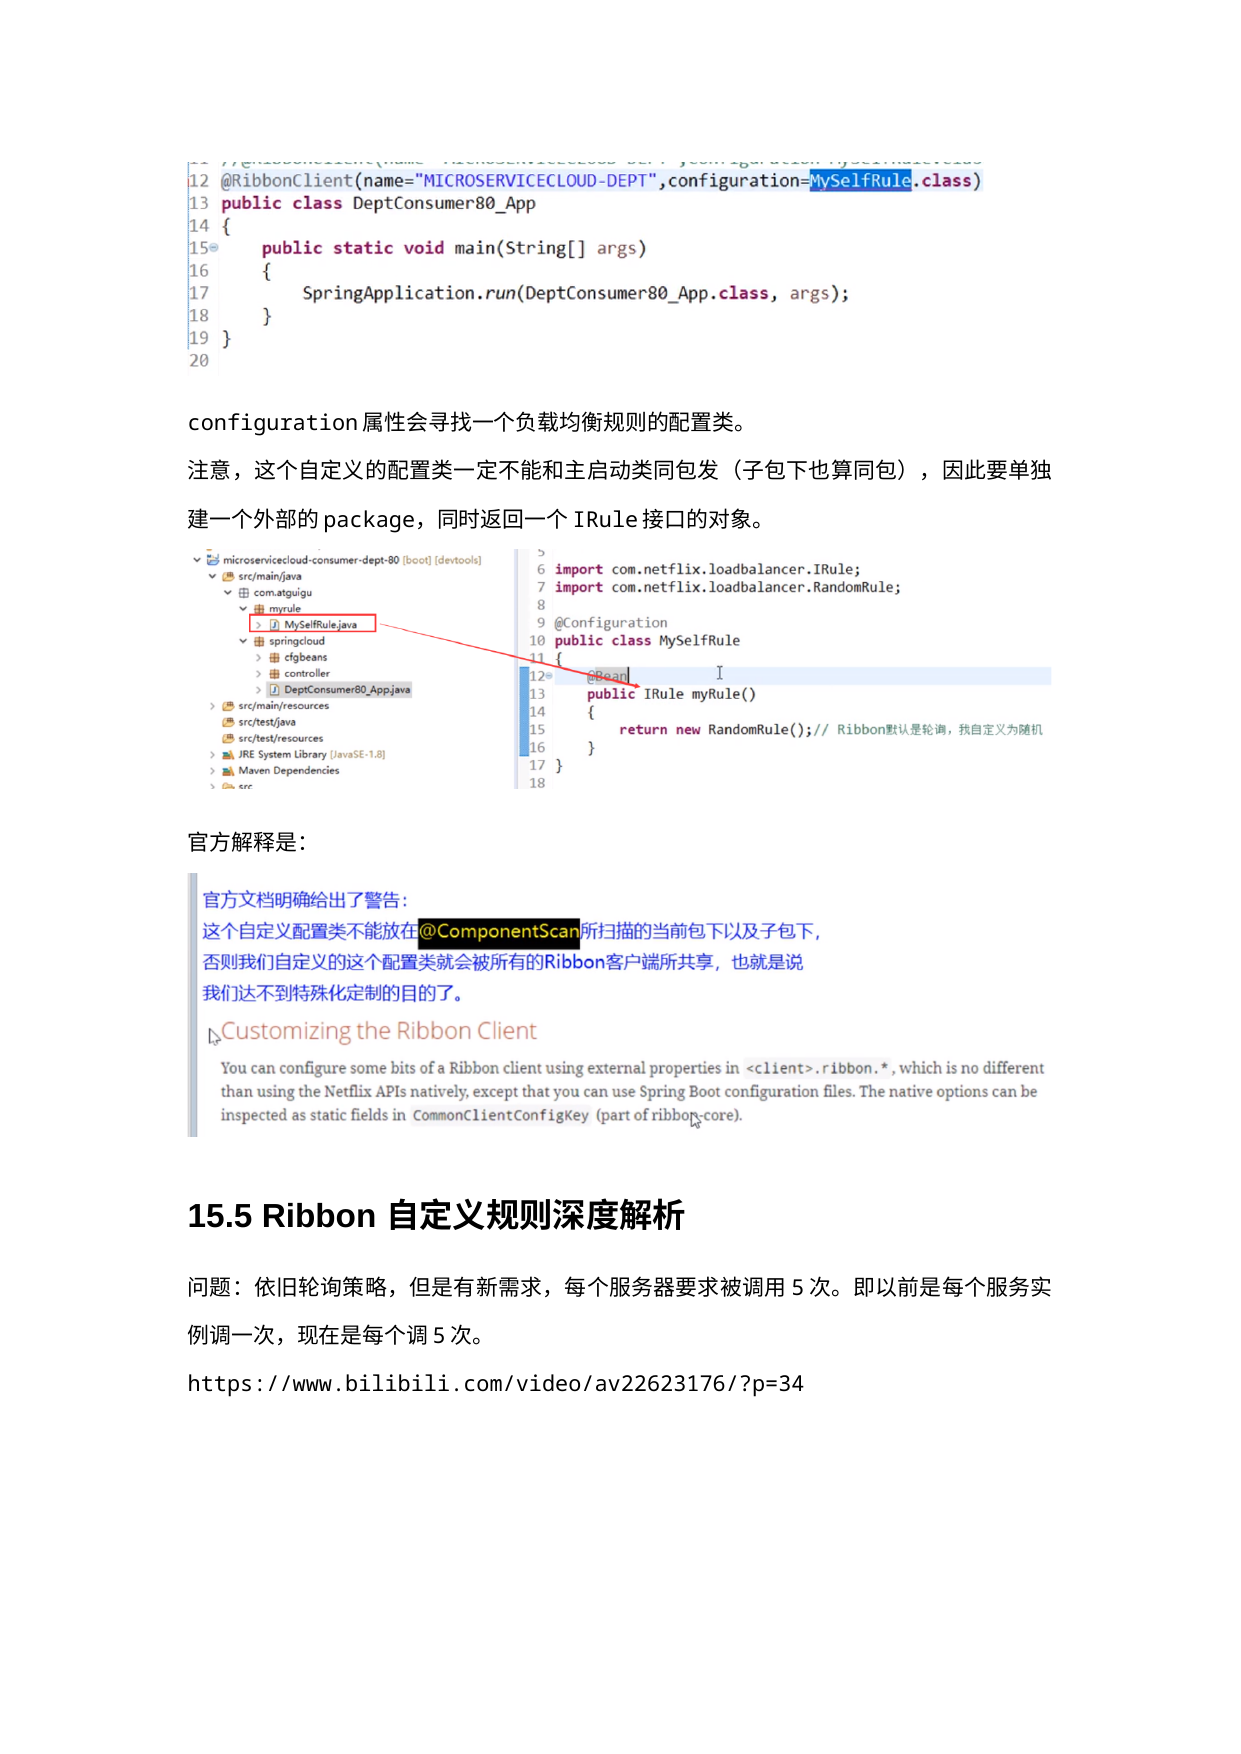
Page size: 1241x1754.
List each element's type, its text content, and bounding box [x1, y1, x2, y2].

list configuration属性会寻找一个负载均衡规则的配置类。 [187, 404, 1053, 437]
subtitle 15.5 Ribbon 自定义规则深度解析 [187, 1180, 1053, 1245]
list 注意，这个自定义的配置类一定不能和主启动类同包发（子包下也算同包），因此要单独建一个外部的package，同时返回一个IRule接口的对象。 [187, 453, 1053, 534]
picture [187, 873, 1053, 1137]
text 问题：依旧轮询策略，但是有新需求，每个服务器要求被调用5次。即以前是每个服务实例调一次，现在是每个调5次。 [187, 1269, 1053, 1351]
list 官方解释是： [187, 825, 1053, 857]
list https://www.bilibili.com/video/av22623176/?p=34 [187, 1367, 1053, 1399]
picture [187, 162, 984, 376]
picture [187, 549, 1052, 789]
